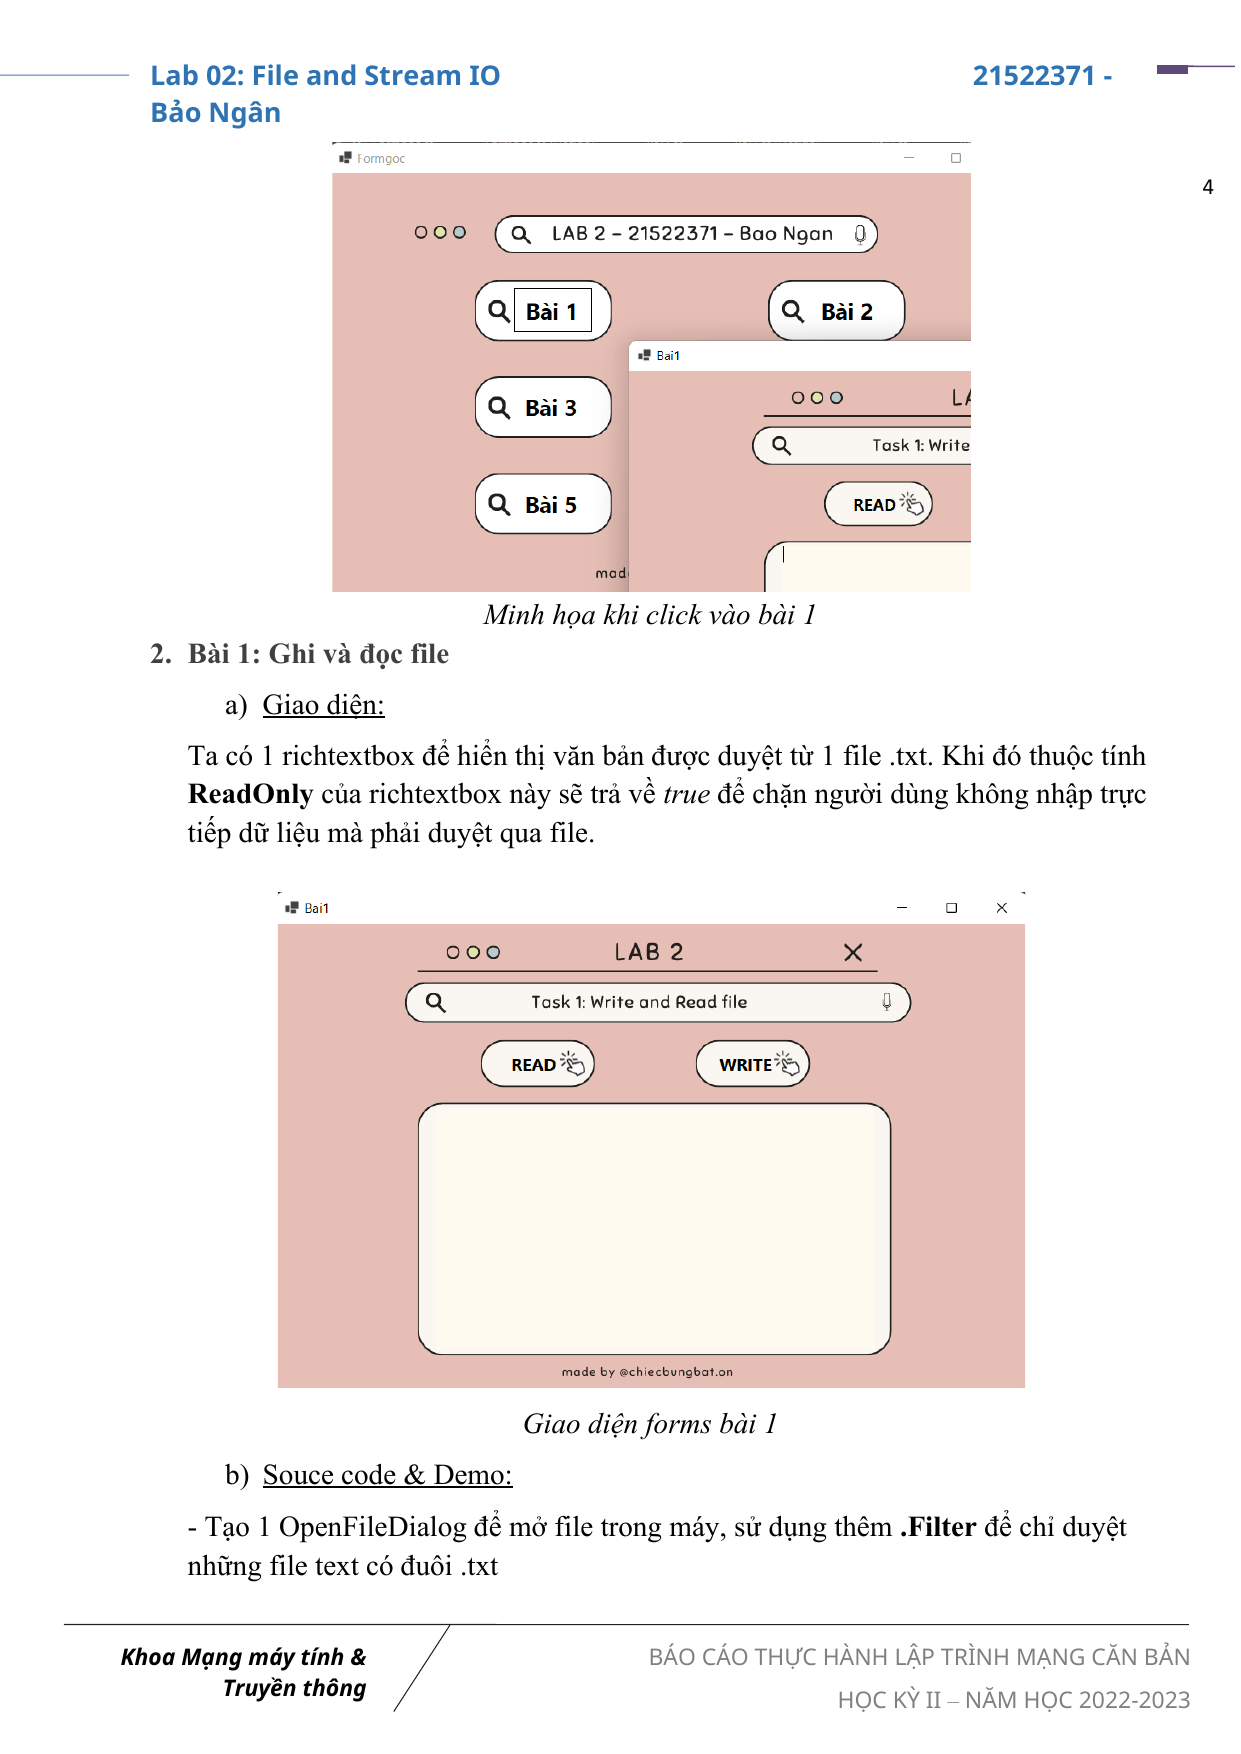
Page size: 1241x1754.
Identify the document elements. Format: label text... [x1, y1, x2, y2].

subtitle Bài 1: Ghi và đọc file [150, 636, 1153, 669]
subtitle Souce code & Demo: [225, 1457, 1153, 1490]
list Ta có 1 richtextbox để hiển thị văn bản được duyệt từ 1 file .txt. Khi đó thuộc tính ReadOnly của richtextbox này sẽ trả về true để chặn người dùng không nhập trực tiếp dữ liệu mà phải duyệt qua file. [187, 738, 1153, 849]
picture [332, 142, 971, 592]
text Minh họa khi click vào bài 1 [150, 597, 1153, 631]
list - Tạo 1 OpenFileDialog để mở file trong máy, sử dụng thêm .Filter để chỉ duyệt những file text có đuôi .txt [187, 1509, 1153, 1582]
text Giao diện forms bài 1 [150, 1406, 1153, 1439]
subtitle Giao diện: [225, 687, 1153, 721]
picture [277, 892, 1026, 1388]
